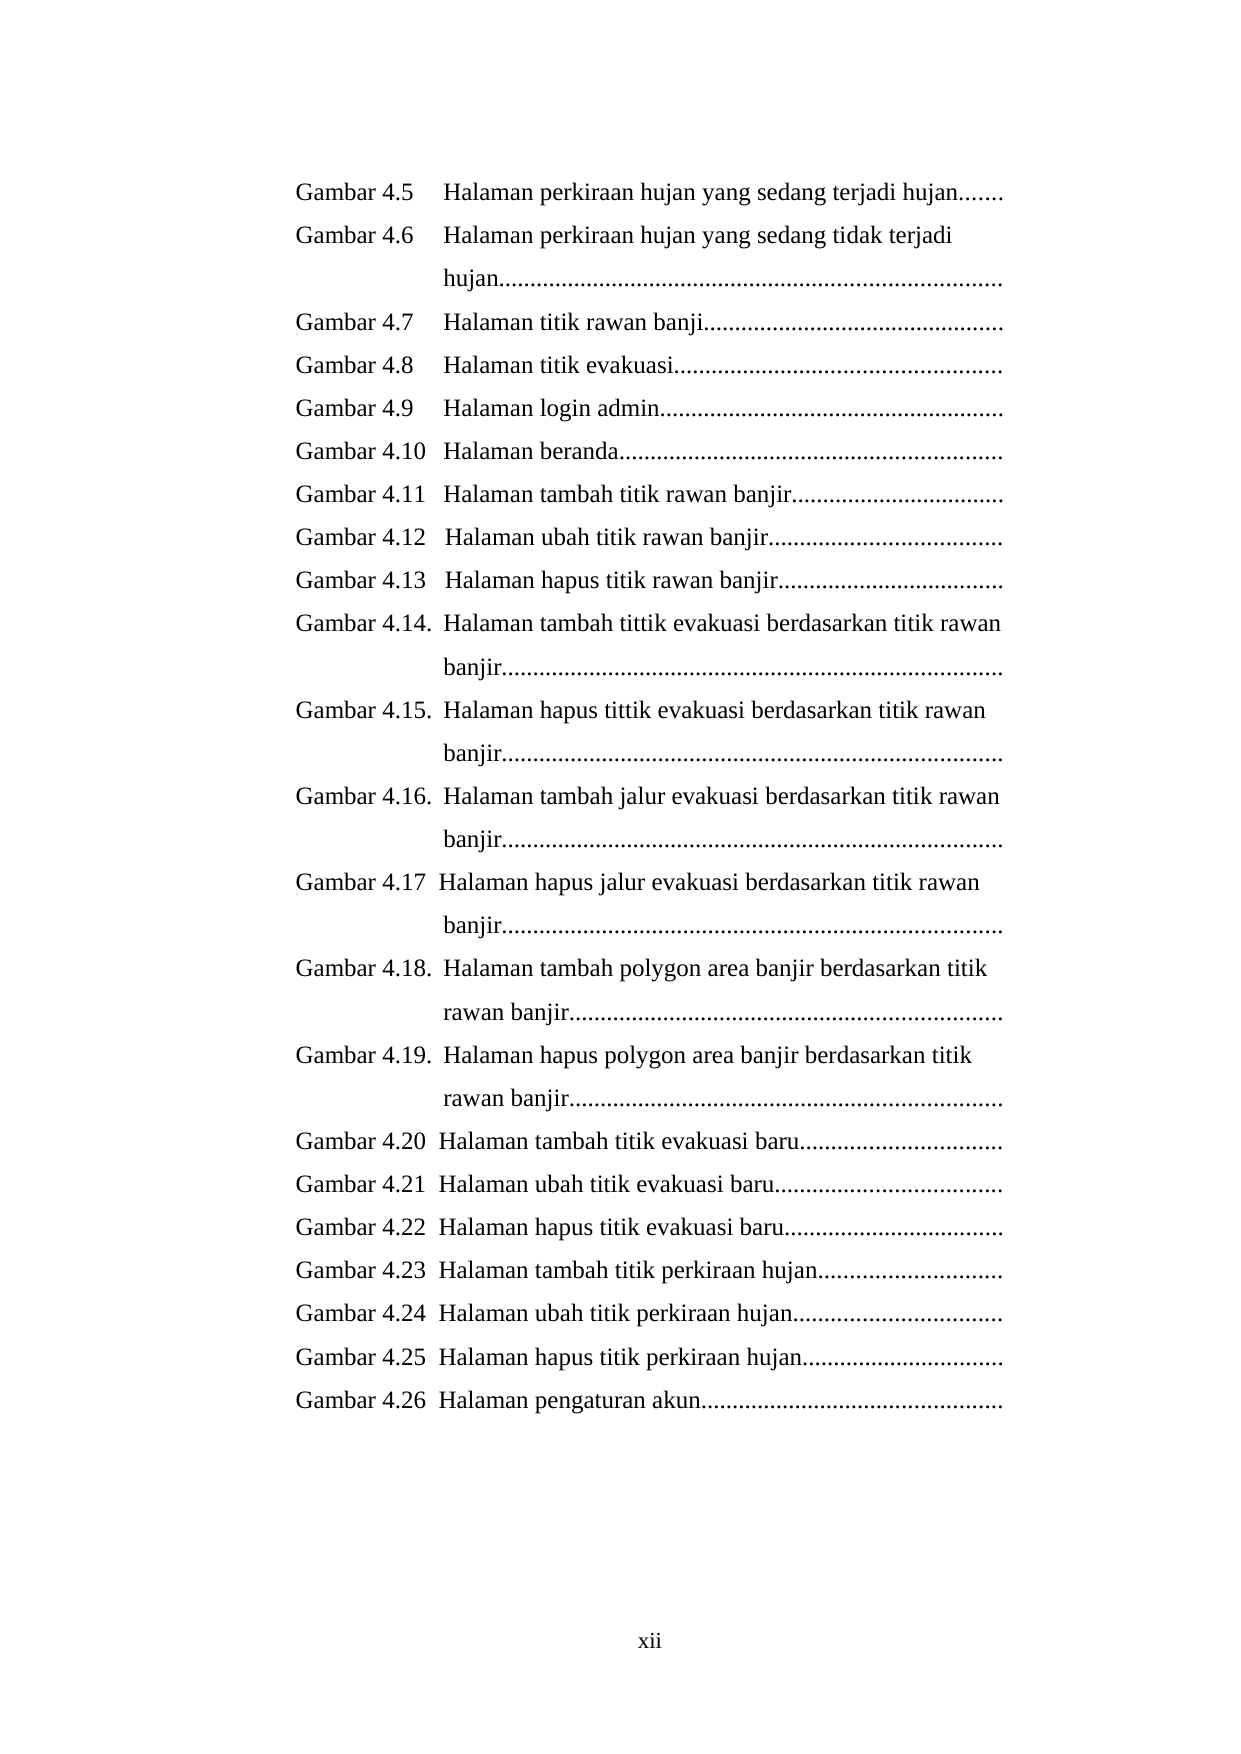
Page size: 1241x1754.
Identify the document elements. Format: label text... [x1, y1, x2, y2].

text Gambar 4.11 Halaman tambah titik rawan banjir 58 [295, 479, 1004, 508]
text Gambar 4.6 Halaman perkiraan hujan yang sedang tidak terjadi hujan 55 [295, 220, 1004, 292]
text Gambar 4.19. Halaman hapus polygon area banjir berdasarkan titik rawan banjir 63 [295, 1040, 1004, 1112]
text Gambar 4.10 Halaman beranda 58 [295, 436, 1004, 465]
text Gambar 4.23 Halaman tambah titik perkiraan hujan 65 [295, 1255, 1004, 1284]
text Gambar 4.18. Halaman tambah polygon area banjir berdasarkan titik rawan banjir 62 [295, 953, 1004, 1025]
text Gambar 4.7 Halaman titik rawan banji 56 [295, 307, 1004, 335]
text Gambar 4.21 Halaman ubah titik evakuasi baru 64 [295, 1169, 1004, 1198]
text Gambar 4.12 Halaman ubah titik rawan banjir 59 [295, 522, 1004, 551]
text Gambar 4.20 Halaman tambah titik evakuasi baru 63 [295, 1126, 1004, 1155]
text Gambar 4.8 Halaman titik evakuasi 56 [295, 350, 1004, 378]
text Gambar 4.15. Halaman hapus tittik evakuasi berdasarkan titik rawan banjir 61 [295, 695, 1004, 767]
text Gambar 4.13 Halaman hapus titik rawan banjir 60 [295, 565, 1004, 594]
text Gambar 4.22 Halaman hapus titik evakuasi baru 64 [295, 1212, 1004, 1241]
text Gambar 4.26 Halaman pengaturan akun 67 [295, 1385, 1004, 1413]
text Gambar 4.16. Halaman tambah jalur evakuasi berdasarkan titik rawan banjir 61 [295, 781, 1004, 853]
text Gambar 4.9 Halaman login admin 57 [295, 393, 1004, 422]
text Gambar 4.14. Halaman tambah tittik evakuasi berdasarkan titik rawan banjir 60 [295, 608, 1004, 680]
text Gambar 4.17 Halaman hapus jalur evakuasi berdasarkan titik rawan banjir 62 [295, 867, 1004, 939]
text Gambar 4.24 Halaman ubah titik perkiraan hujan 66 [295, 1298, 1004, 1327]
text Gambar 4.25 Halaman hapus titik perkiraan hujan 66 [295, 1342, 1004, 1370]
text Gambar 4.5 Halaman perkiraan hujan yang sedang terjadi hujan 55 [295, 177, 1004, 206]
